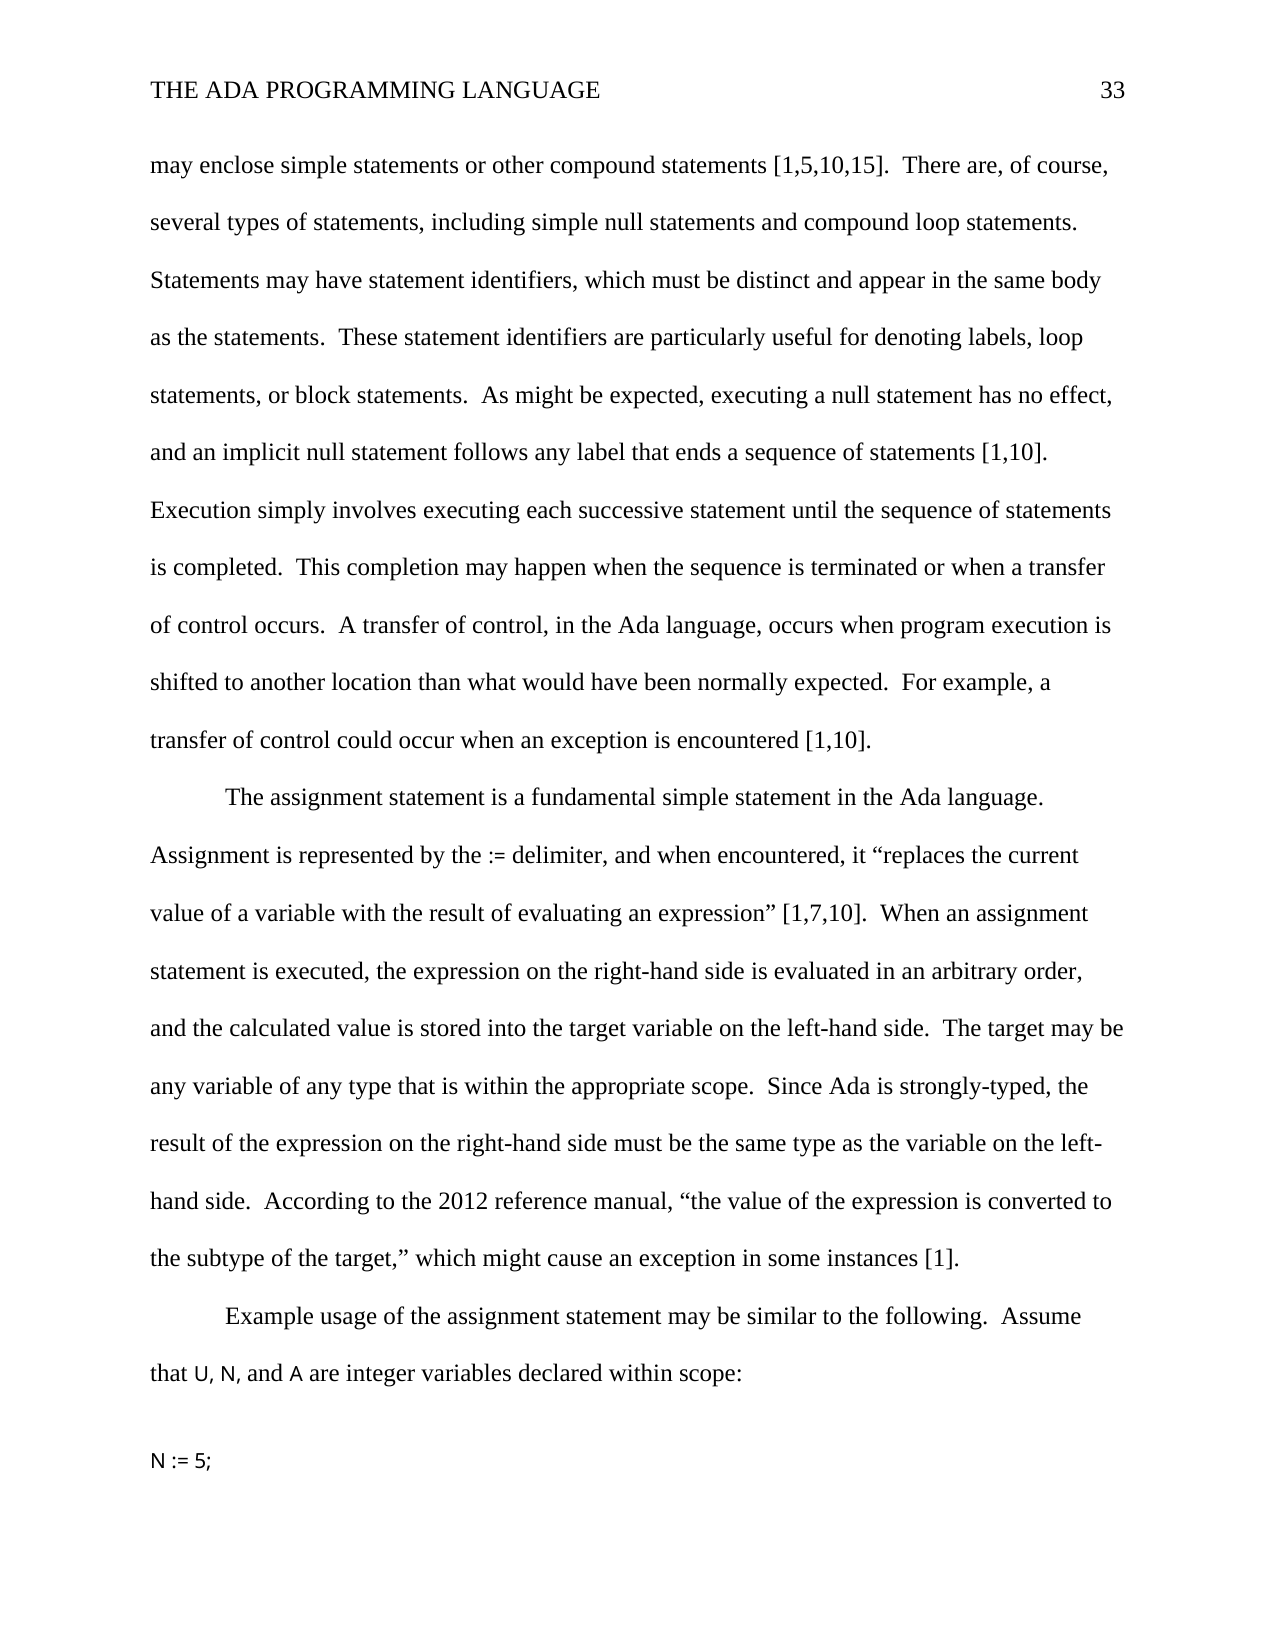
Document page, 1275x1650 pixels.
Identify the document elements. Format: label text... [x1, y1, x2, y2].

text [150, 150, 1125, 754]
text N := 5; [150, 1446, 1125, 1474]
text The assignment statement is a fundamental simple statement in the Ada language. Assignment is represented by the := delimiter, and when encountered, it “replaces the current value of a variable with the result of evaluating an expression” [1,7,10]. When an assignment statement is executed, the expression on the right-hand side is evaluated in an arbitrary order, and the calculated value is stored into the target variable on the left-hand side. The target may be any variable of any type that is within the appropriate scope. Since Ada is strongly-typed, the result of the expression on the right-hand side must be the same type as the variable on the left-hand side. According to the 2012 reference manual, “the value of the expression is converted to the subtype of the target,” which might cause an exception in some instances [1]. [150, 782, 1125, 1272]
text Example usage of the assignment statement may be similar to the following. Assume that U, N, and A are integer variables declared within scope: [150, 1301, 1125, 1388]
